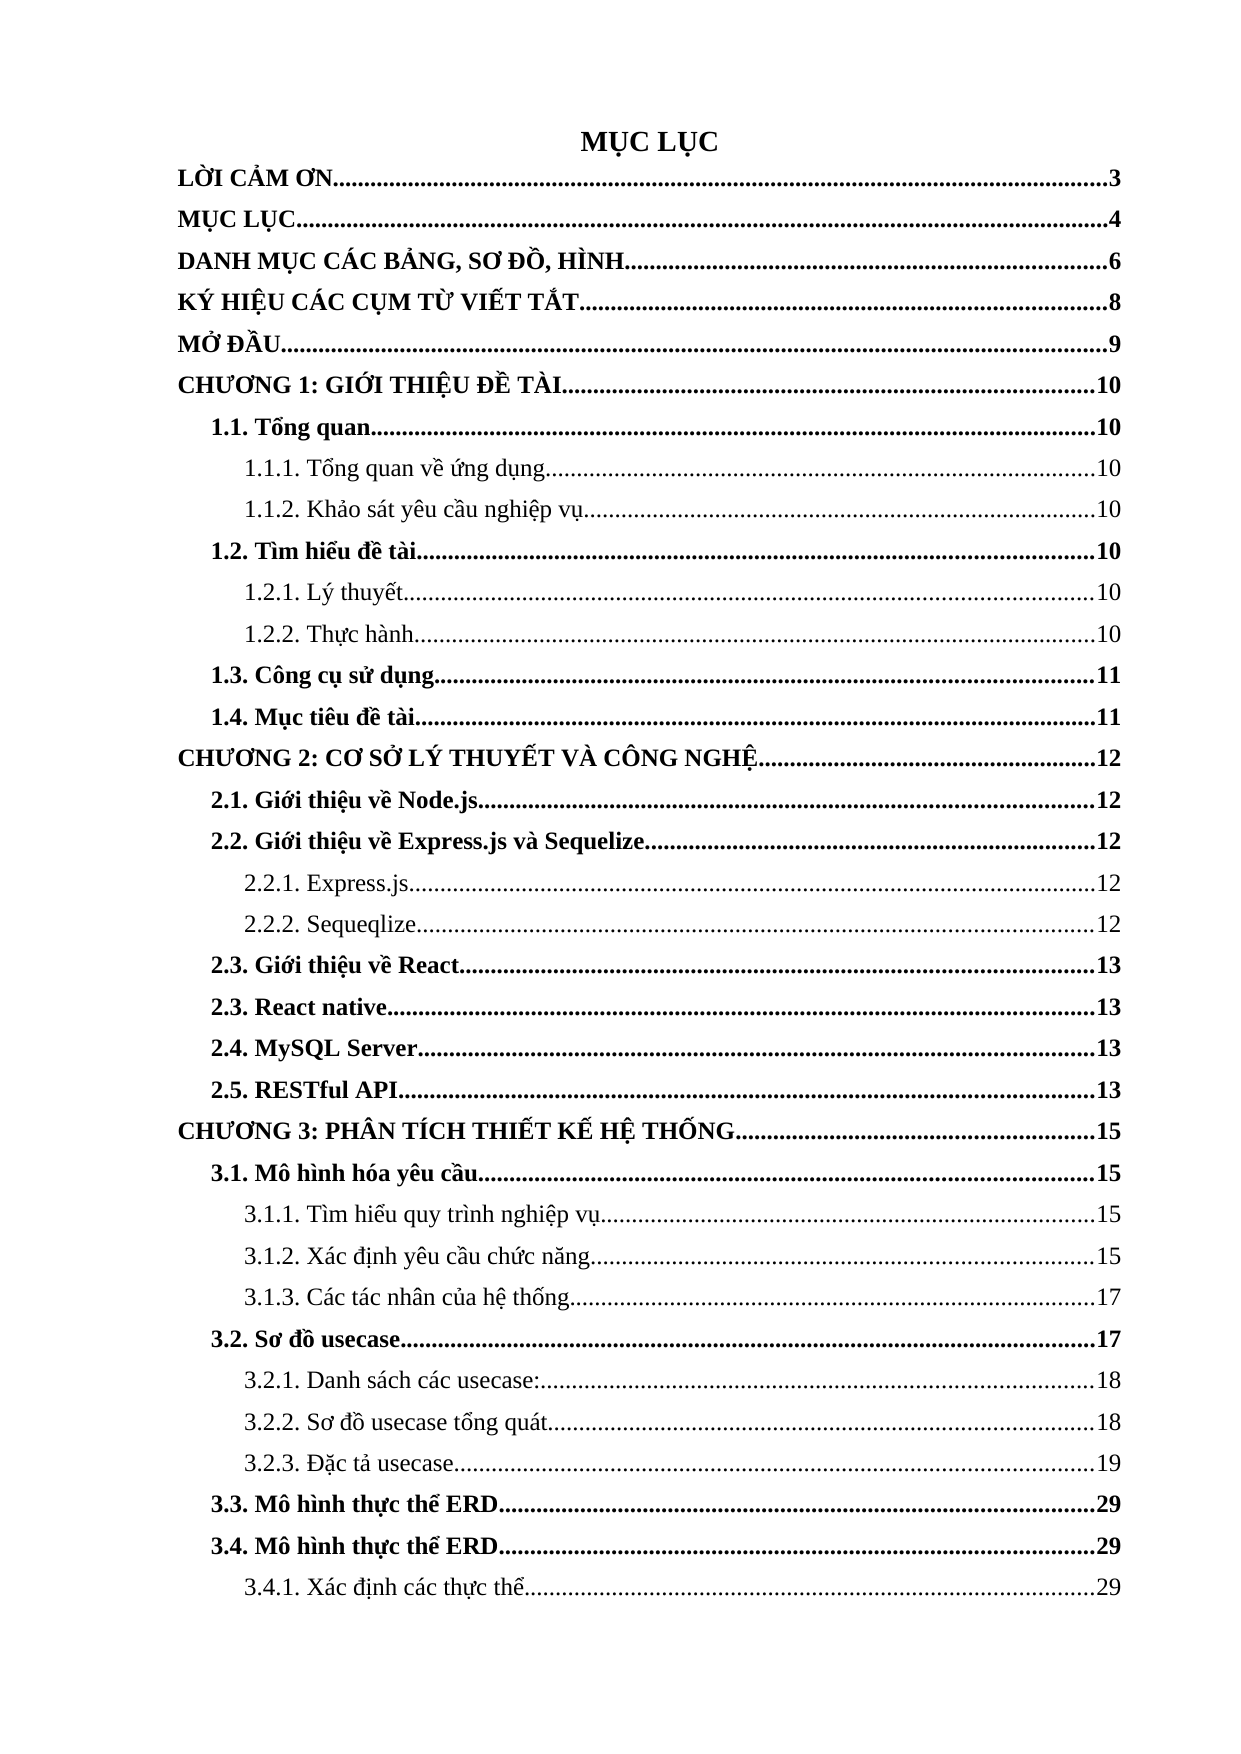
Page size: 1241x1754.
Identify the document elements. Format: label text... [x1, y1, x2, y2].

subtitle MỤC LỤC [177, 124, 1122, 158]
